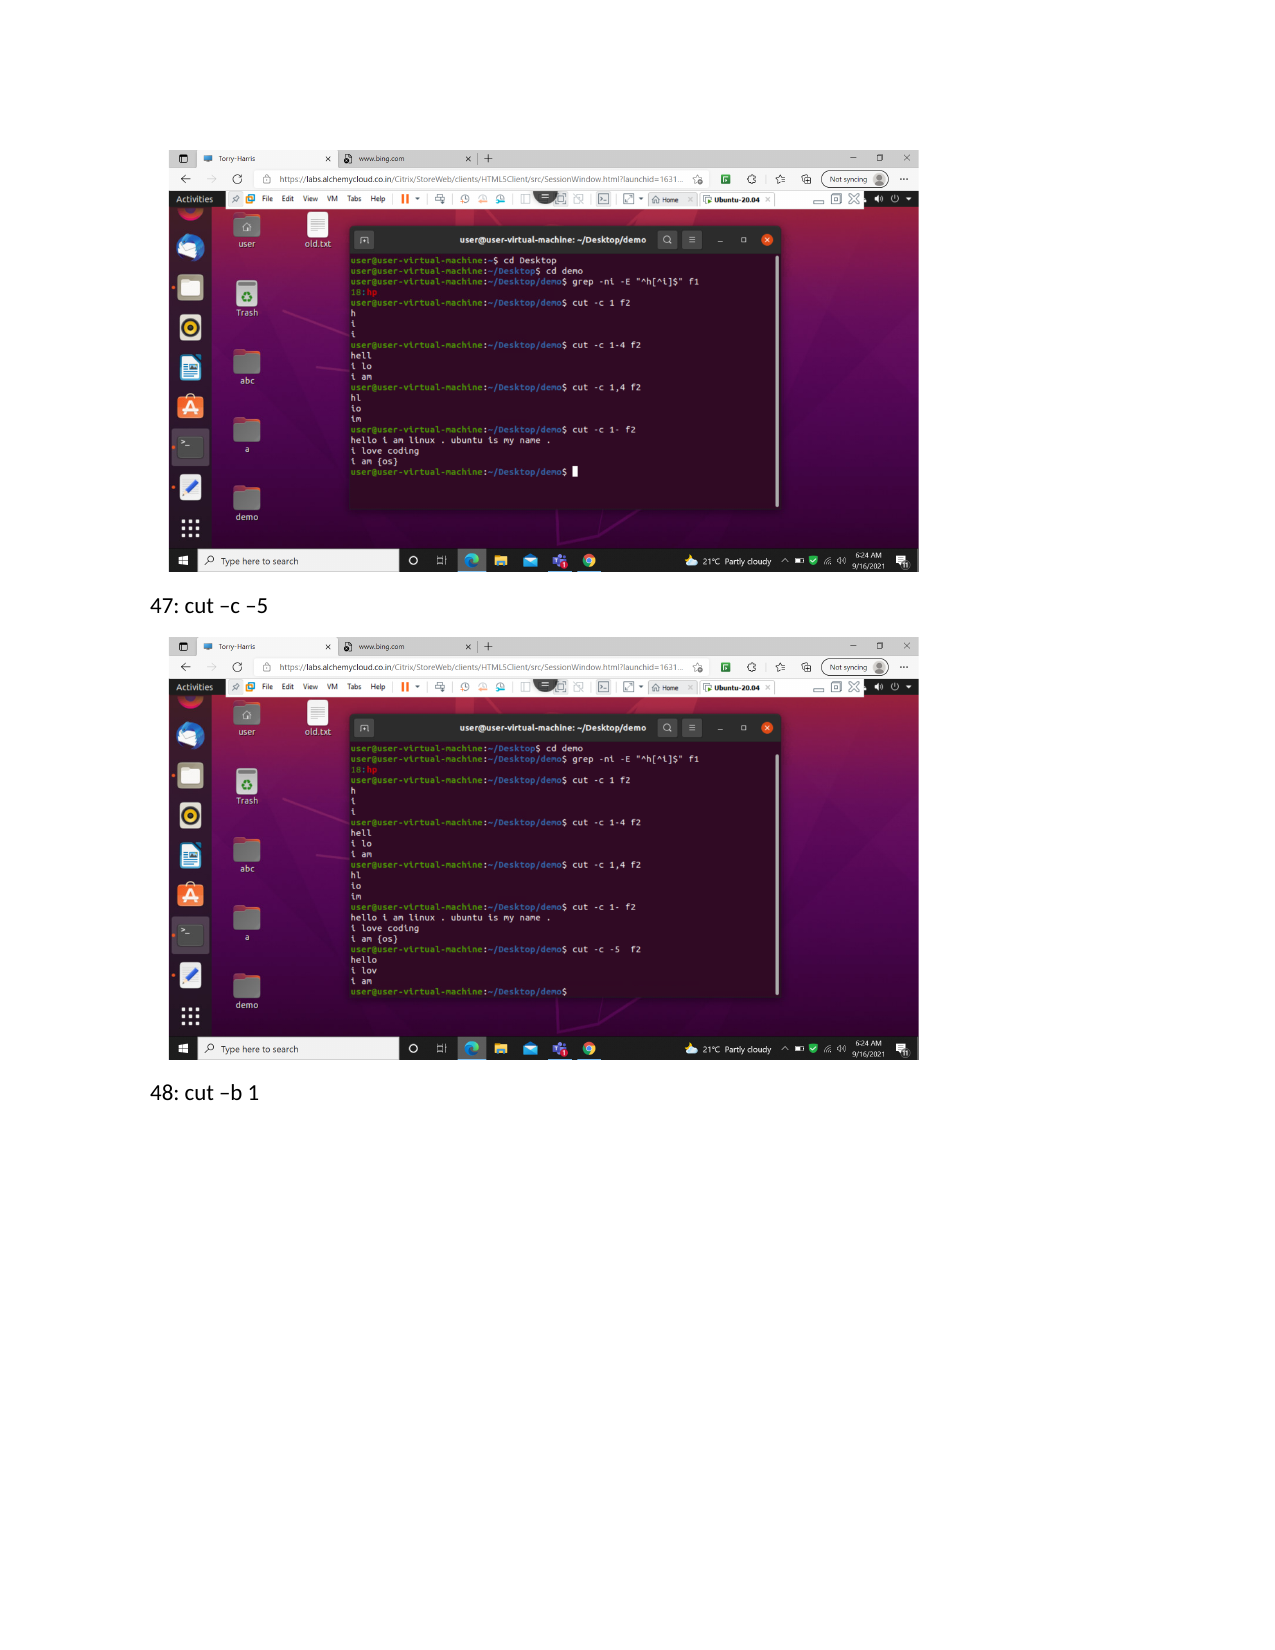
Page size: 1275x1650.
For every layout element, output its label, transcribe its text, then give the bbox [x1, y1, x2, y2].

text 48: cut –b 1 [150, 1078, 1125, 1106]
text 47: cut –c –5 [150, 591, 1125, 619]
